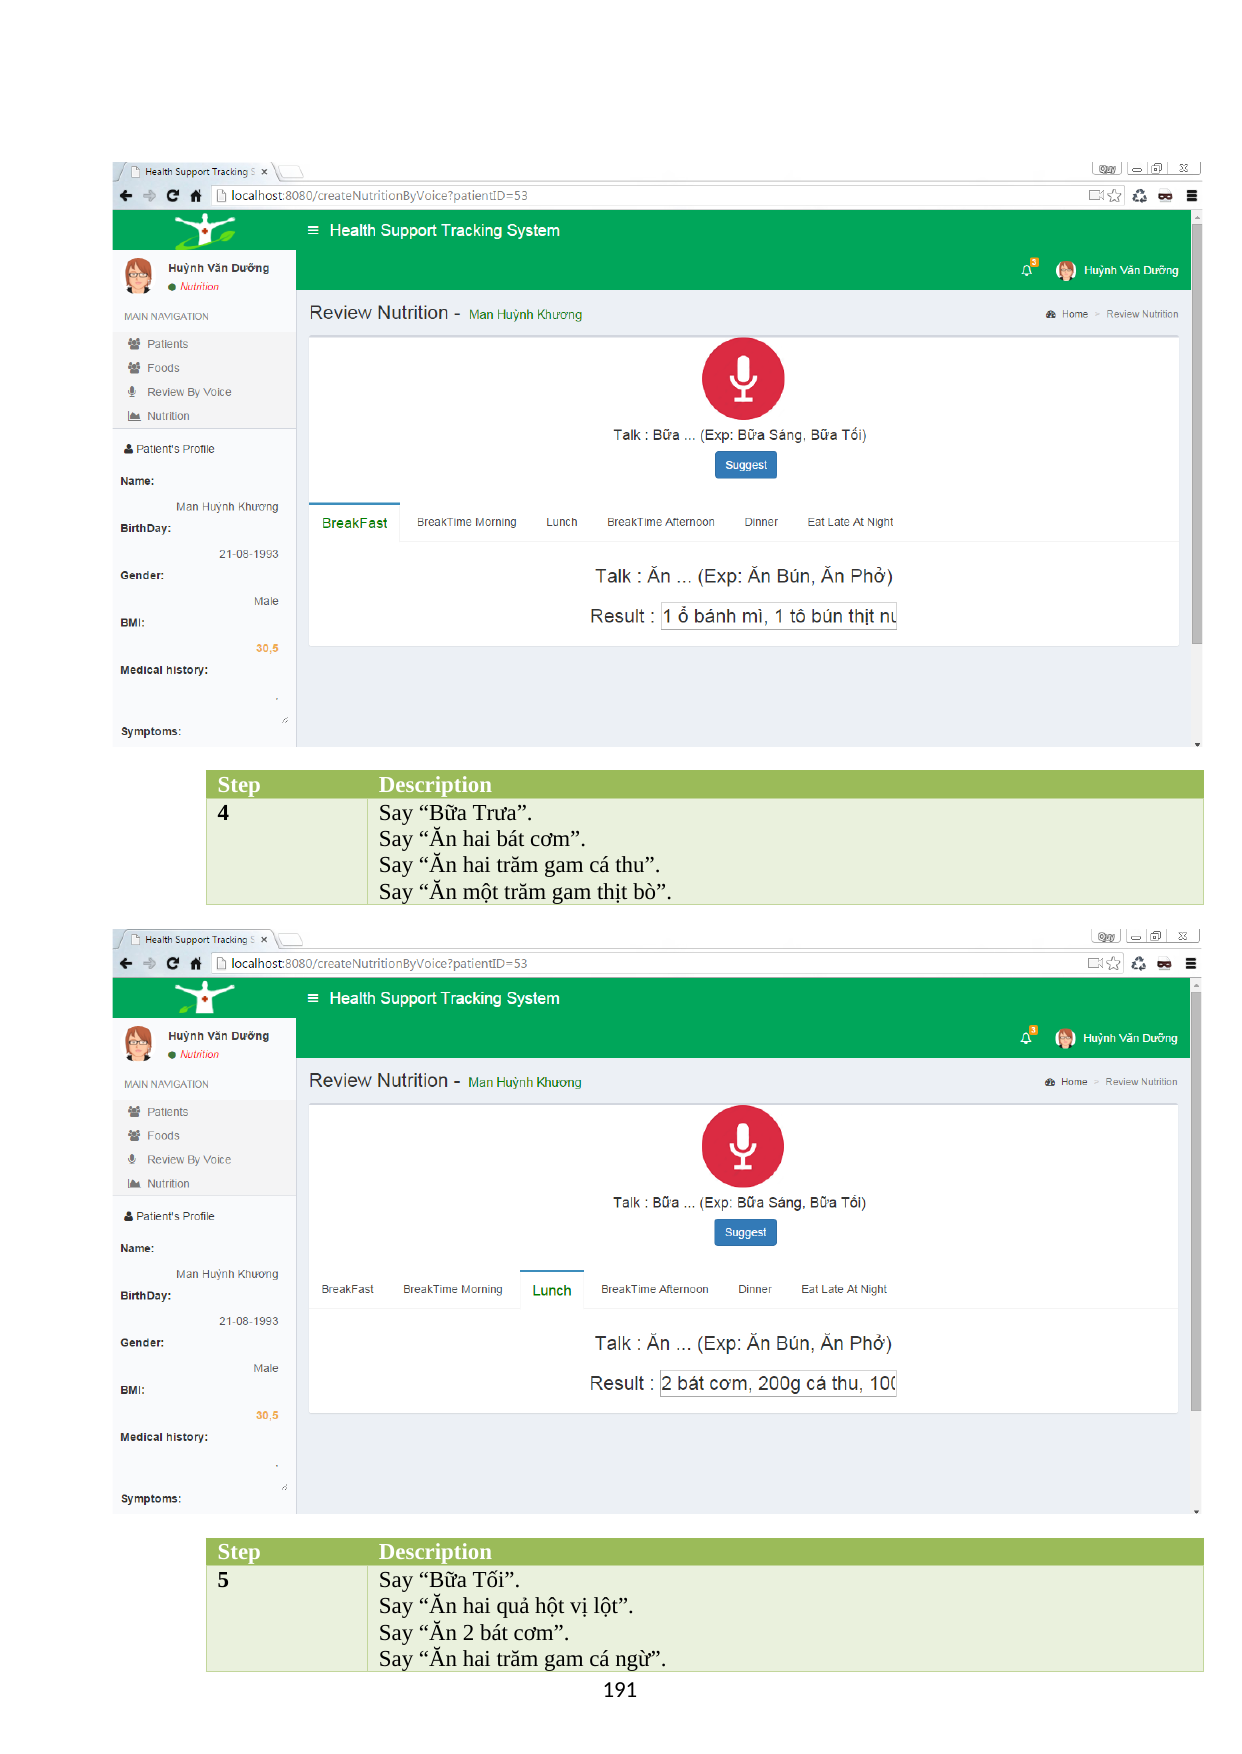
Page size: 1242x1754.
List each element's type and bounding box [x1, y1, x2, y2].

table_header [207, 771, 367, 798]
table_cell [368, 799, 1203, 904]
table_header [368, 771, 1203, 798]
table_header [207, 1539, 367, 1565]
picture [112, 929, 1202, 1514]
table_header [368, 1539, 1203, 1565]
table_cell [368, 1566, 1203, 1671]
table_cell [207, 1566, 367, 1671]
picture [112, 162, 1203, 747]
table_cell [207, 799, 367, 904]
